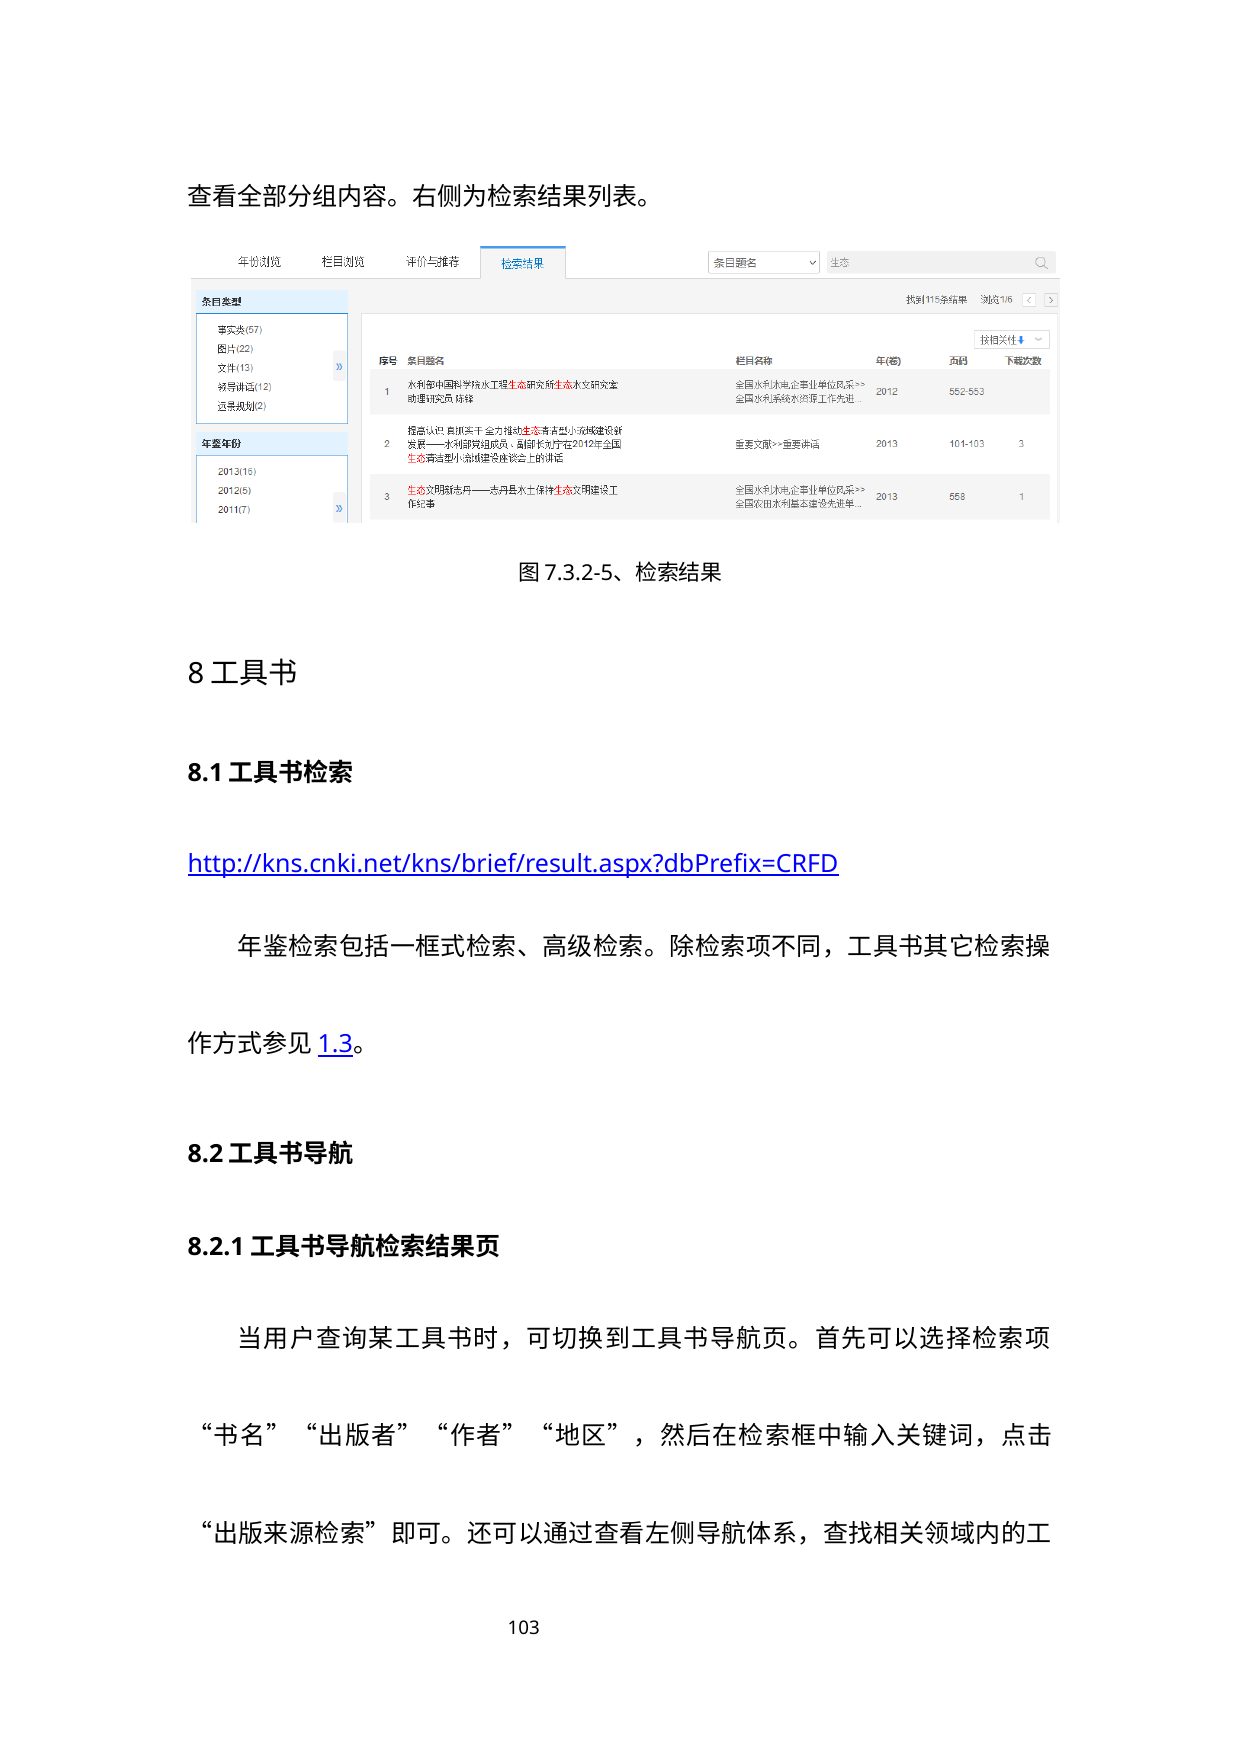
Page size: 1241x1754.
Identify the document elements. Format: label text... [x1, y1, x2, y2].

subtitle 8.2工具书导航 [187, 1119, 1053, 1184]
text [187, 1304, 1053, 1564]
subtitle 8工具书 [187, 638, 1053, 703]
picture [187, 245, 1060, 523]
text 图7.3.2-5、检索结果 [187, 554, 1053, 587]
text http://kns.cnki.net/kns/brief/result.aspx?dbPrefix=CRFD [187, 830, 1053, 895]
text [187, 162, 1053, 227]
subtitle 8.1工具书检索 [187, 738, 1053, 803]
subtitle 8.2.1工具书导航检索结果页 [187, 1212, 1053, 1277]
text 年鉴检索包括一框式检索、高级检索。除检索项不同，工具书其它检索操作方式参见1.3。 [187, 912, 1053, 1074]
